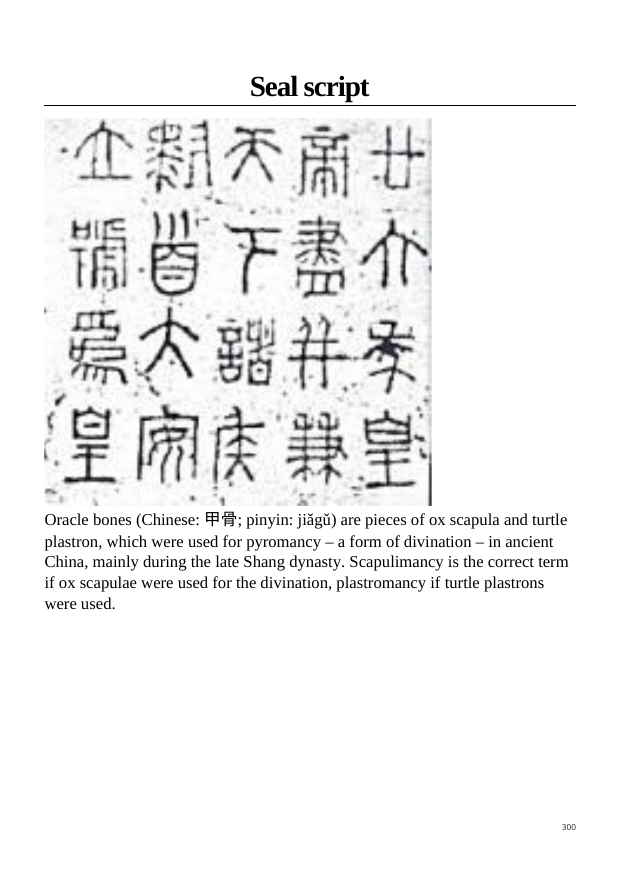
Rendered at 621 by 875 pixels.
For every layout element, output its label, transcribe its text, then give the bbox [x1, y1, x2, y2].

picture [44, 118, 432, 506]
subtitle Seal script [44, 69, 576, 105]
text Oracle bones (Chinese: 甲骨; pinyin: jiǎgǔ) are pieces of ox scapula and turtle plastron, which were used for pyromancy – a form of divination – in ancient China, mainly during the late Shang dynasty. Scapulimancy is the correct term if ox scapulae were used for the divination, plastromancy if turtle plastrons were used. [44, 507, 576, 613]
